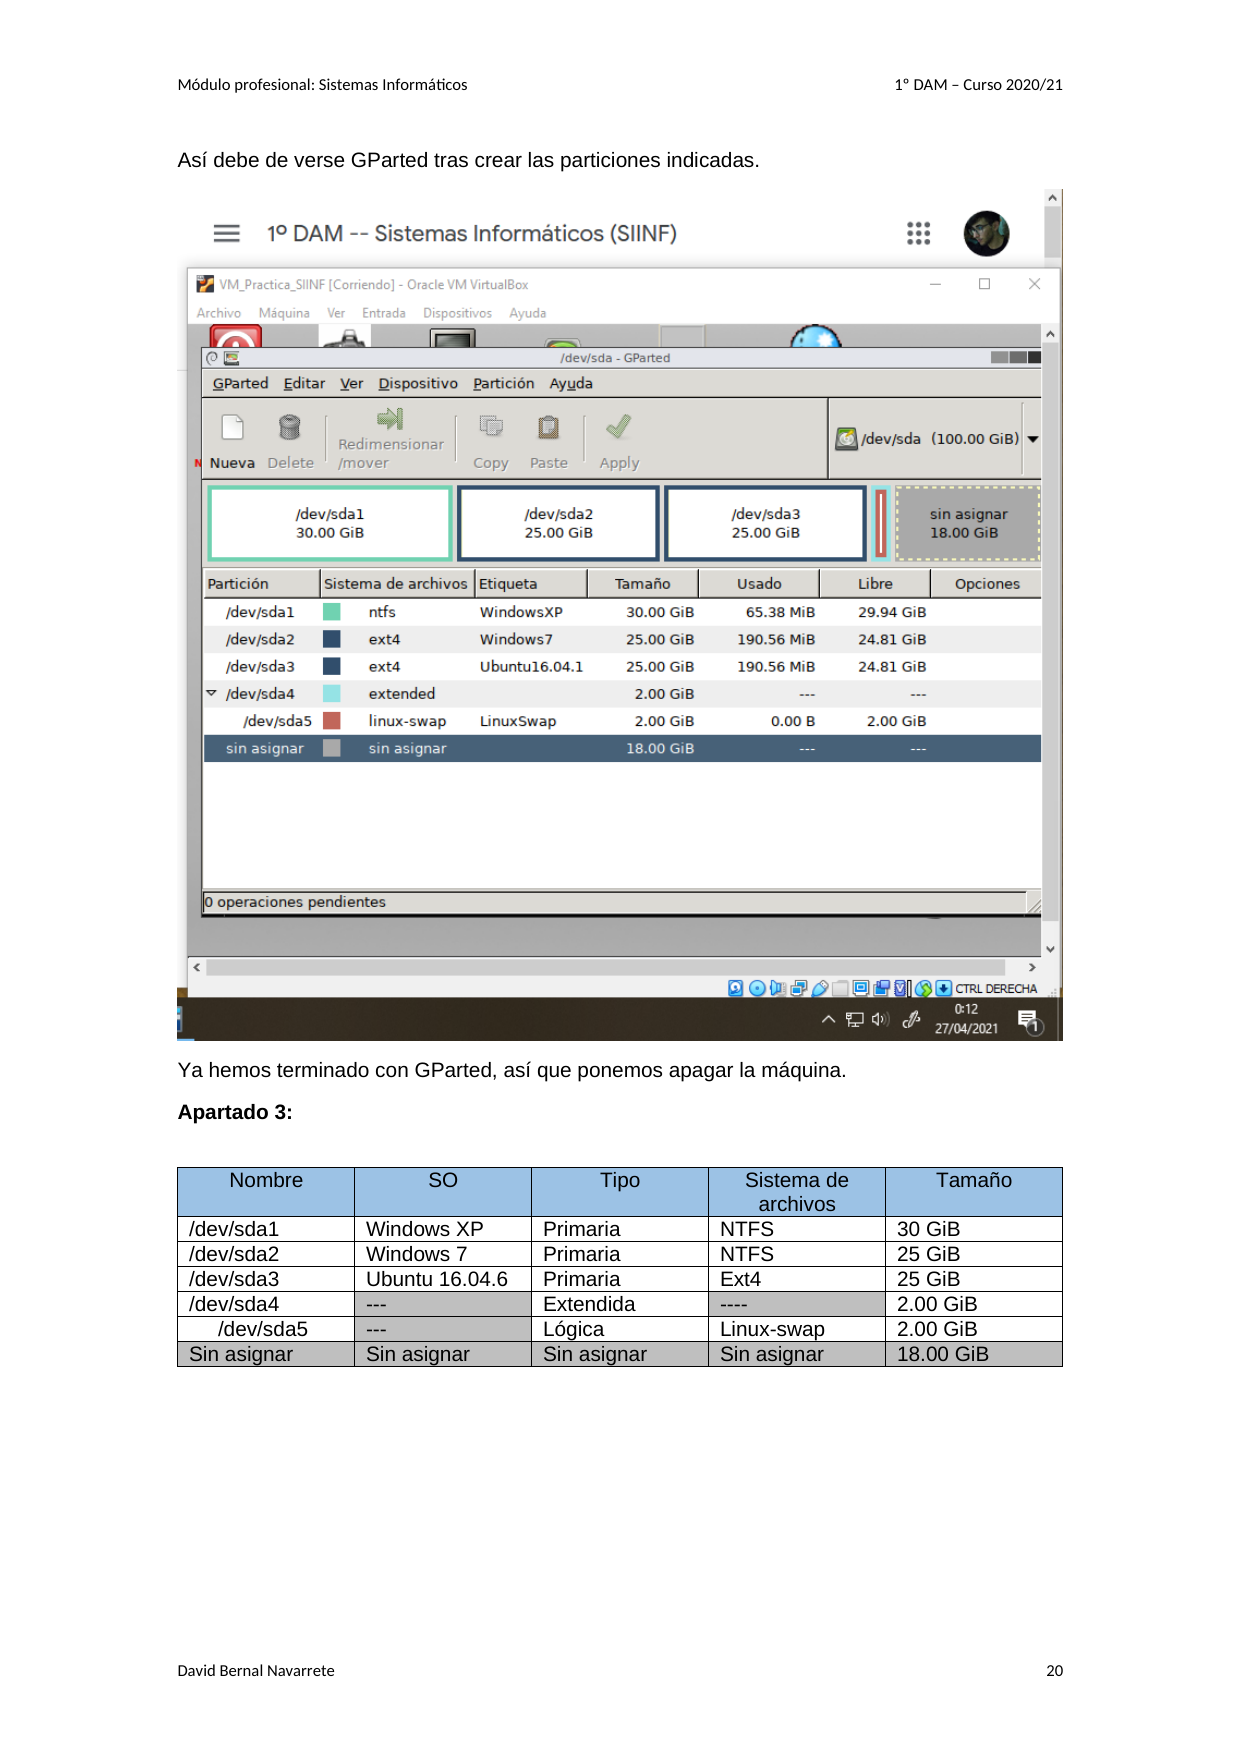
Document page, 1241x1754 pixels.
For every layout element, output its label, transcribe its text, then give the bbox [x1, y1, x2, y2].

table_cell Sin asignar [178, 1342, 354, 1366]
table_cell Primaria [532, 1242, 708, 1266]
table_cell Extendida [532, 1292, 708, 1316]
table_cell Linux-swap [709, 1317, 885, 1341]
table_cell 25 GiB [886, 1242, 1062, 1266]
table_cell Sin asignar [532, 1342, 708, 1366]
table_cell Sin asignar [709, 1342, 885, 1366]
table_cell /dev/sda1 [178, 1217, 354, 1241]
subtitle Apartado 3: [177, 1100, 1063, 1124]
table_cell Windows XP [355, 1217, 531, 1241]
table_cell NTFS [709, 1217, 885, 1241]
table_cell Sin asignar [355, 1342, 531, 1366]
table_header Tamaño [886, 1168, 1062, 1216]
table_cell /dev/sda5 [178, 1317, 354, 1341]
table_cell 18.00 GiB [886, 1342, 1062, 1366]
table_header SO [355, 1168, 531, 1216]
table_cell Ubuntu 16.04.6 [355, 1267, 531, 1291]
table_cell Ext4 [709, 1267, 885, 1291]
table_cell NTFS [709, 1242, 885, 1266]
table_cell Lógica [532, 1317, 708, 1341]
text Así debe de verse GParted tras crear las particiones indicadas. [177, 148, 1063, 172]
table_header Tipo [532, 1168, 708, 1216]
table_cell Windows 7 [355, 1242, 531, 1266]
table_cell /dev/sda3 [178, 1267, 354, 1291]
table_cell /dev/sda2 [178, 1242, 354, 1266]
table_cell /dev/sda4 [178, 1292, 354, 1316]
table_cell --- [355, 1292, 531, 1316]
table_cell 25 GiB [886, 1267, 1062, 1291]
table_header Nombre [178, 1168, 354, 1216]
text Ya hemos terminado con GParted, así que ponemos apagar la máquina. [177, 1058, 1063, 1082]
table_cell 2.00 GiB [886, 1317, 1062, 1341]
table_cell Primaria [532, 1267, 708, 1291]
table_cell 2.00 GiB [886, 1292, 1062, 1316]
table_cell --- [355, 1317, 531, 1341]
table_cell Primaria [532, 1217, 708, 1241]
picture [177, 189, 1063, 1041]
table_header Sistema de archivos [709, 1168, 885, 1216]
table_cell 30 GiB [886, 1217, 1062, 1241]
table_cell ---- [709, 1292, 885, 1316]
